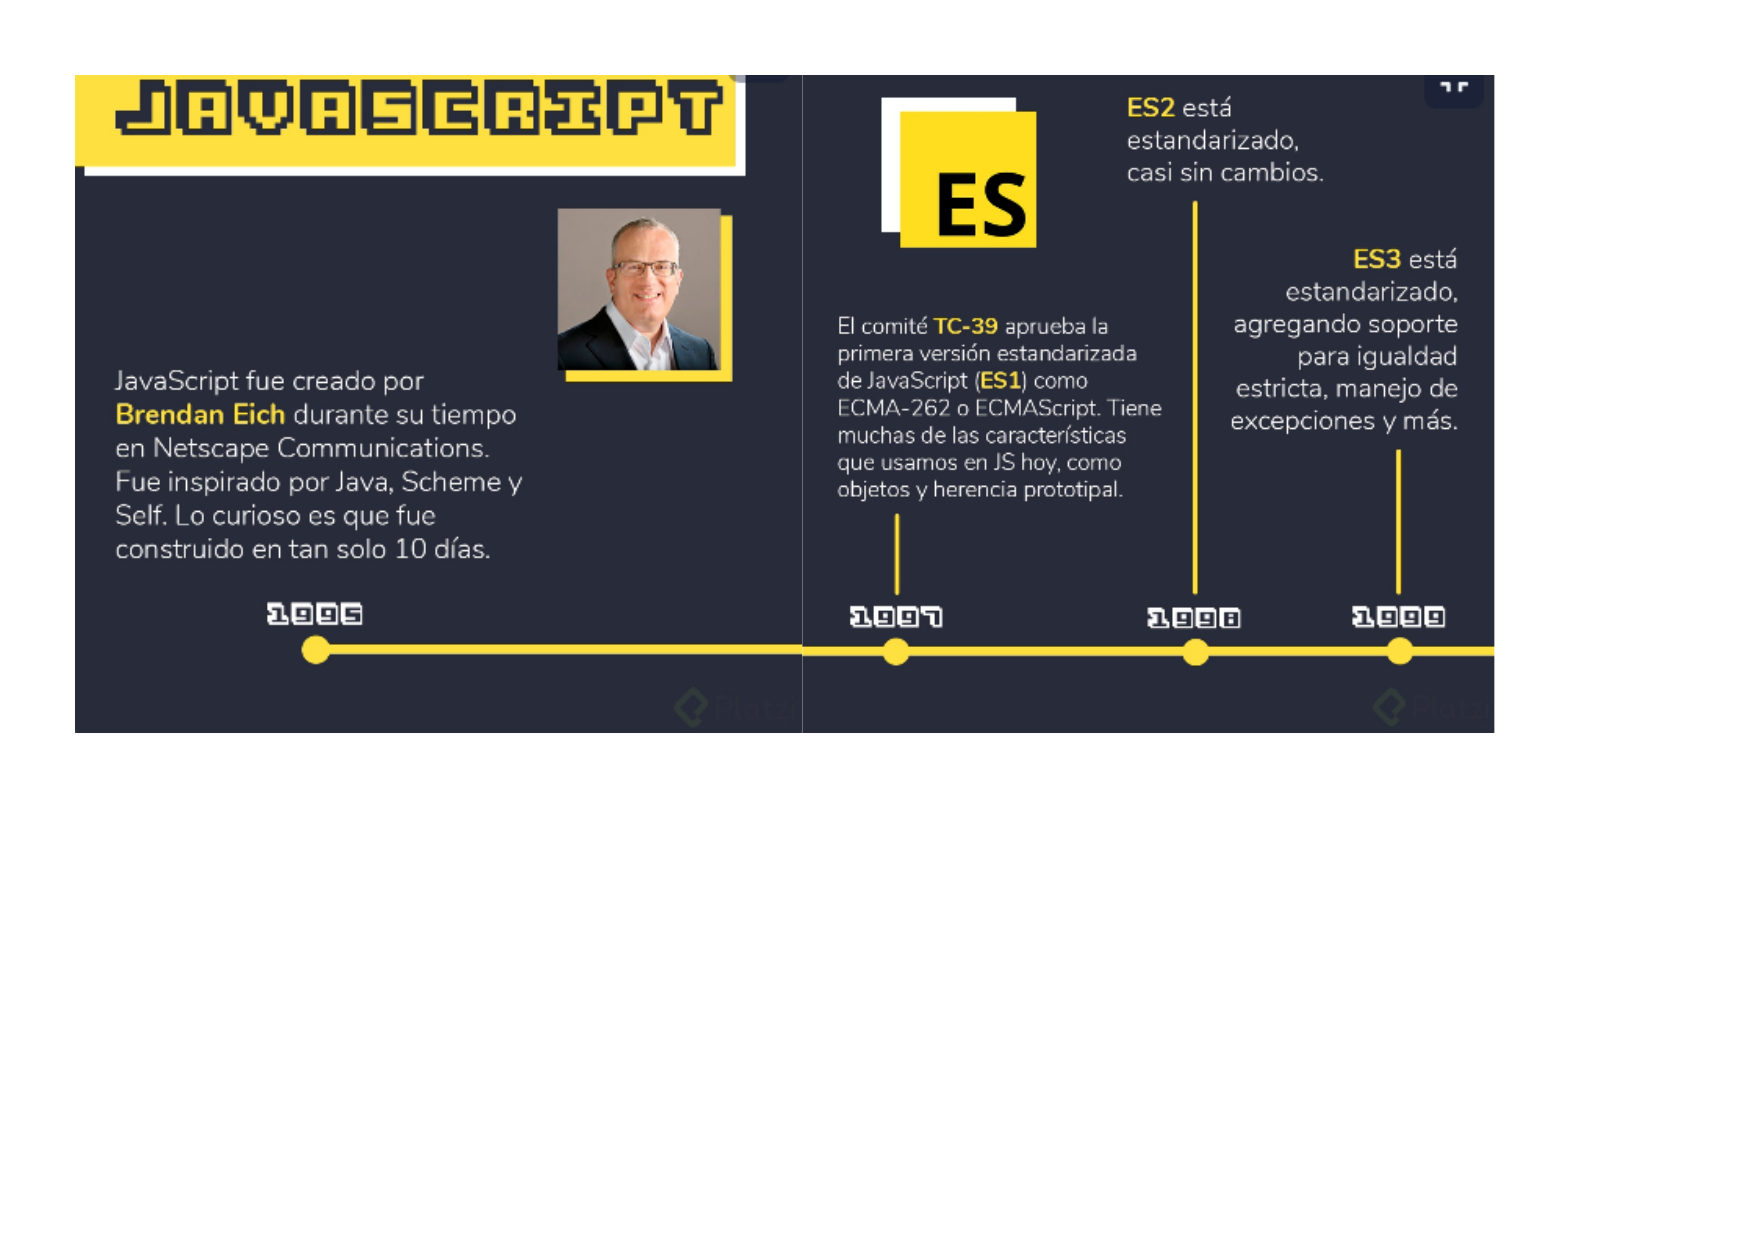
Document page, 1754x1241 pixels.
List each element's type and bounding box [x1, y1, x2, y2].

picture [75, 75, 1495, 733]
